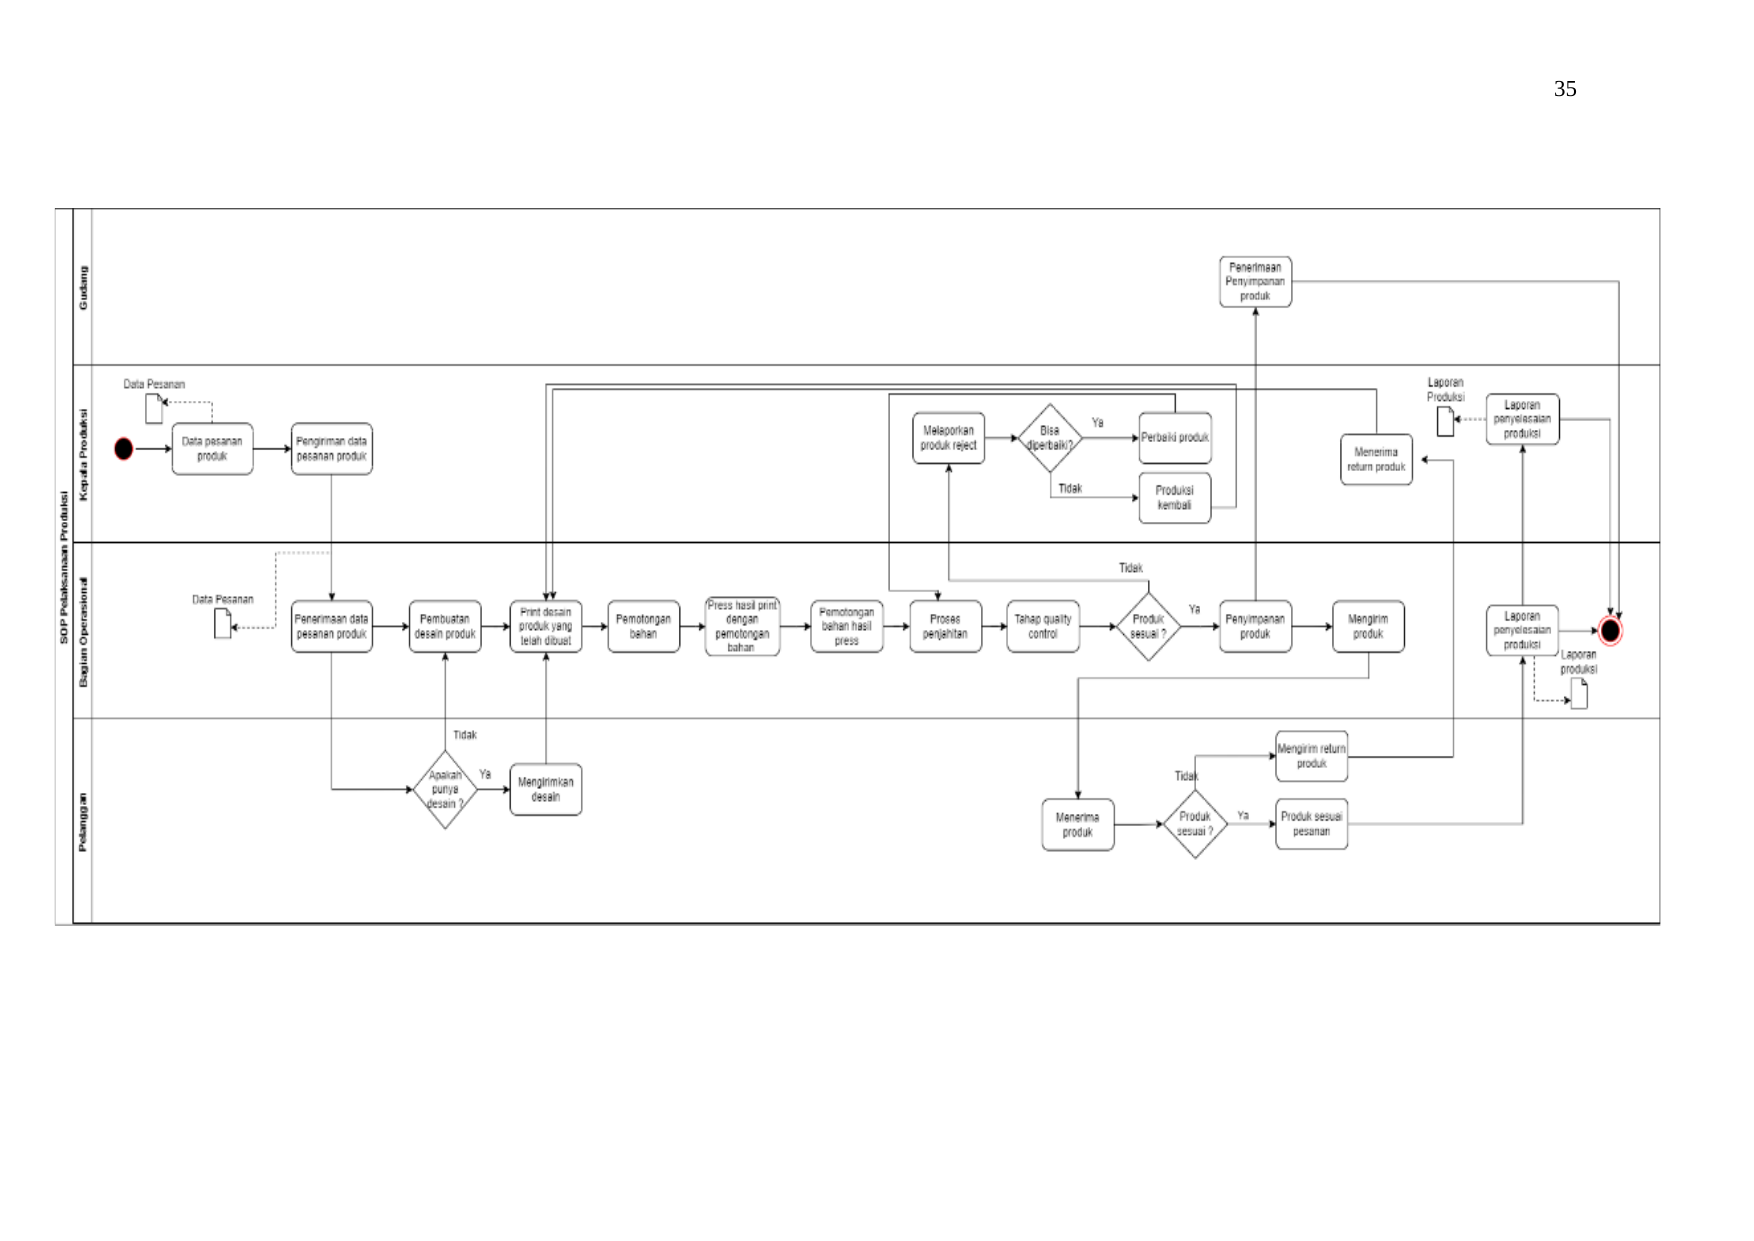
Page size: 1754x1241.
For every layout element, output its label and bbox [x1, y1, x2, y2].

picture [54, 208, 1661, 926]
